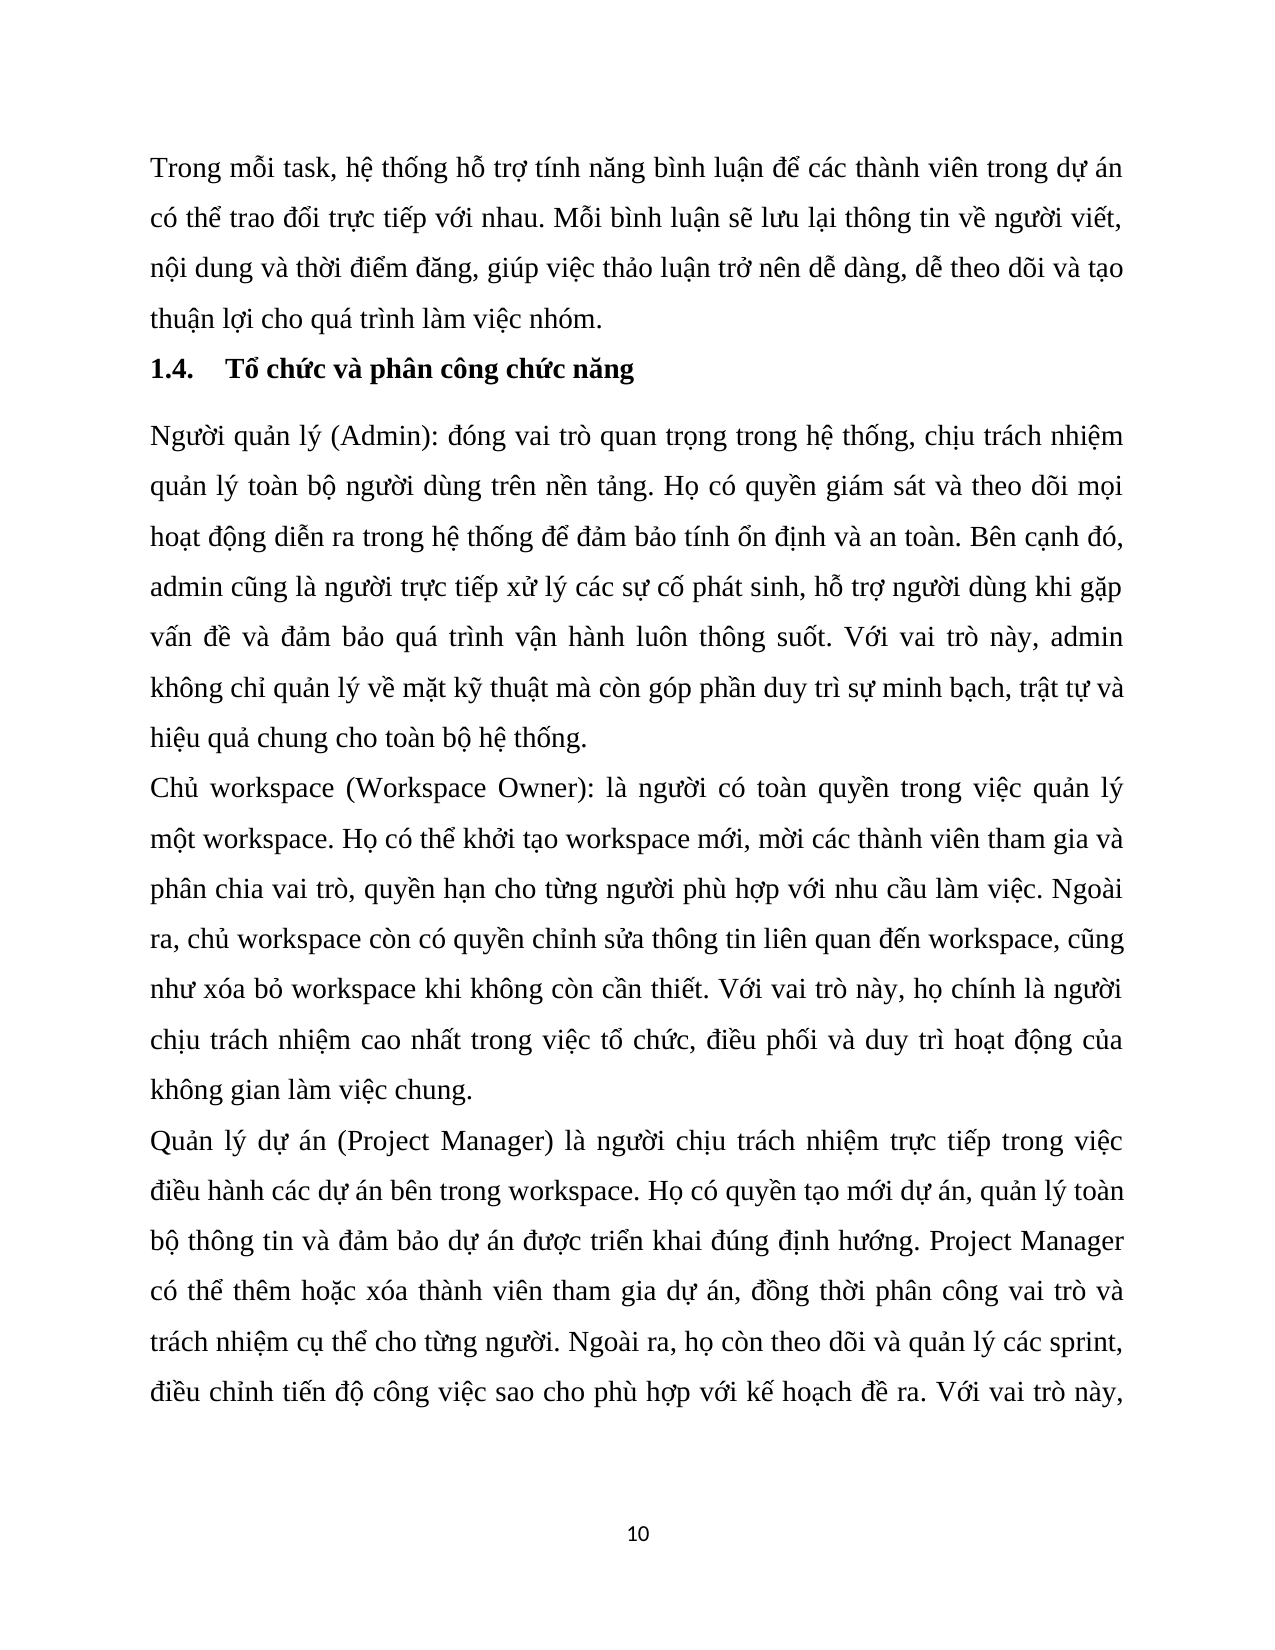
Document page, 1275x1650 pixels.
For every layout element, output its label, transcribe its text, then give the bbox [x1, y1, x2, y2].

list Tổ chức và phân công chức năng [150, 351, 1125, 385]
text Trong mỗi task, hệ thống hỗ trợ tính năng bình luận để các thành viên trong dự án có thể trao đổi trực tiếp với nhau. Mỗi bình luận sẽ lưu lại thông tin về người viết, nội dung và thời điểm đăng, giúp việc thảo luận trở nên dễ dàng, dễ theo dõi và tạo thuận lợi cho quá trình làm việc nhóm. [150, 150, 1125, 334]
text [150, 1123, 1125, 1408]
text Người quản lý (Admin): đóng vai trò quan trọng trong hệ thống, chịu trách nhiệm quản lý toàn bộ người dùng trên nền tảng. Họ có quyền giám sát và theo dõi mọi hoạt động diễn ra trong hệ thống để đảm bảo tính ổn định và an toàn. Bên cạnh đó, admin cũng là người trực tiếp xử lý các sự cố phát sinh, hỗ trợ người dùng khi gặp vấn đề và đảm bảo quá trình vận hành luôn thông suốt. Với vai trò này, admin không chỉ quản lý về mặt kỹ thuật mà còn góp phần duy trì sự minh bạch, trật tự và hiệu quả chung cho toàn bộ hệ thống. [150, 418, 1125, 754]
text Chủ workspace (Workspace Owner): là người có toàn quyền trong việc quản lý một workspace. Họ có thể khởi tạo workspace mới, mời các thành viên tham gia và phân chia vai trò, quyền hạn cho từng người phù hợp với nhu cầu làm việc. Ngoài ra, chủ workspace còn có quyền chỉnh sửa thông tin liên quan đến workspace, cũng như xóa bỏ workspace khi không còn cần thiết. Với vai trò này, họ chính là người chịu trách nhiệm cao nhất trong việc tổ chức, điều phối và duy trì hoạt động của không gian làm việc chung. [150, 770, 1125, 1106]
